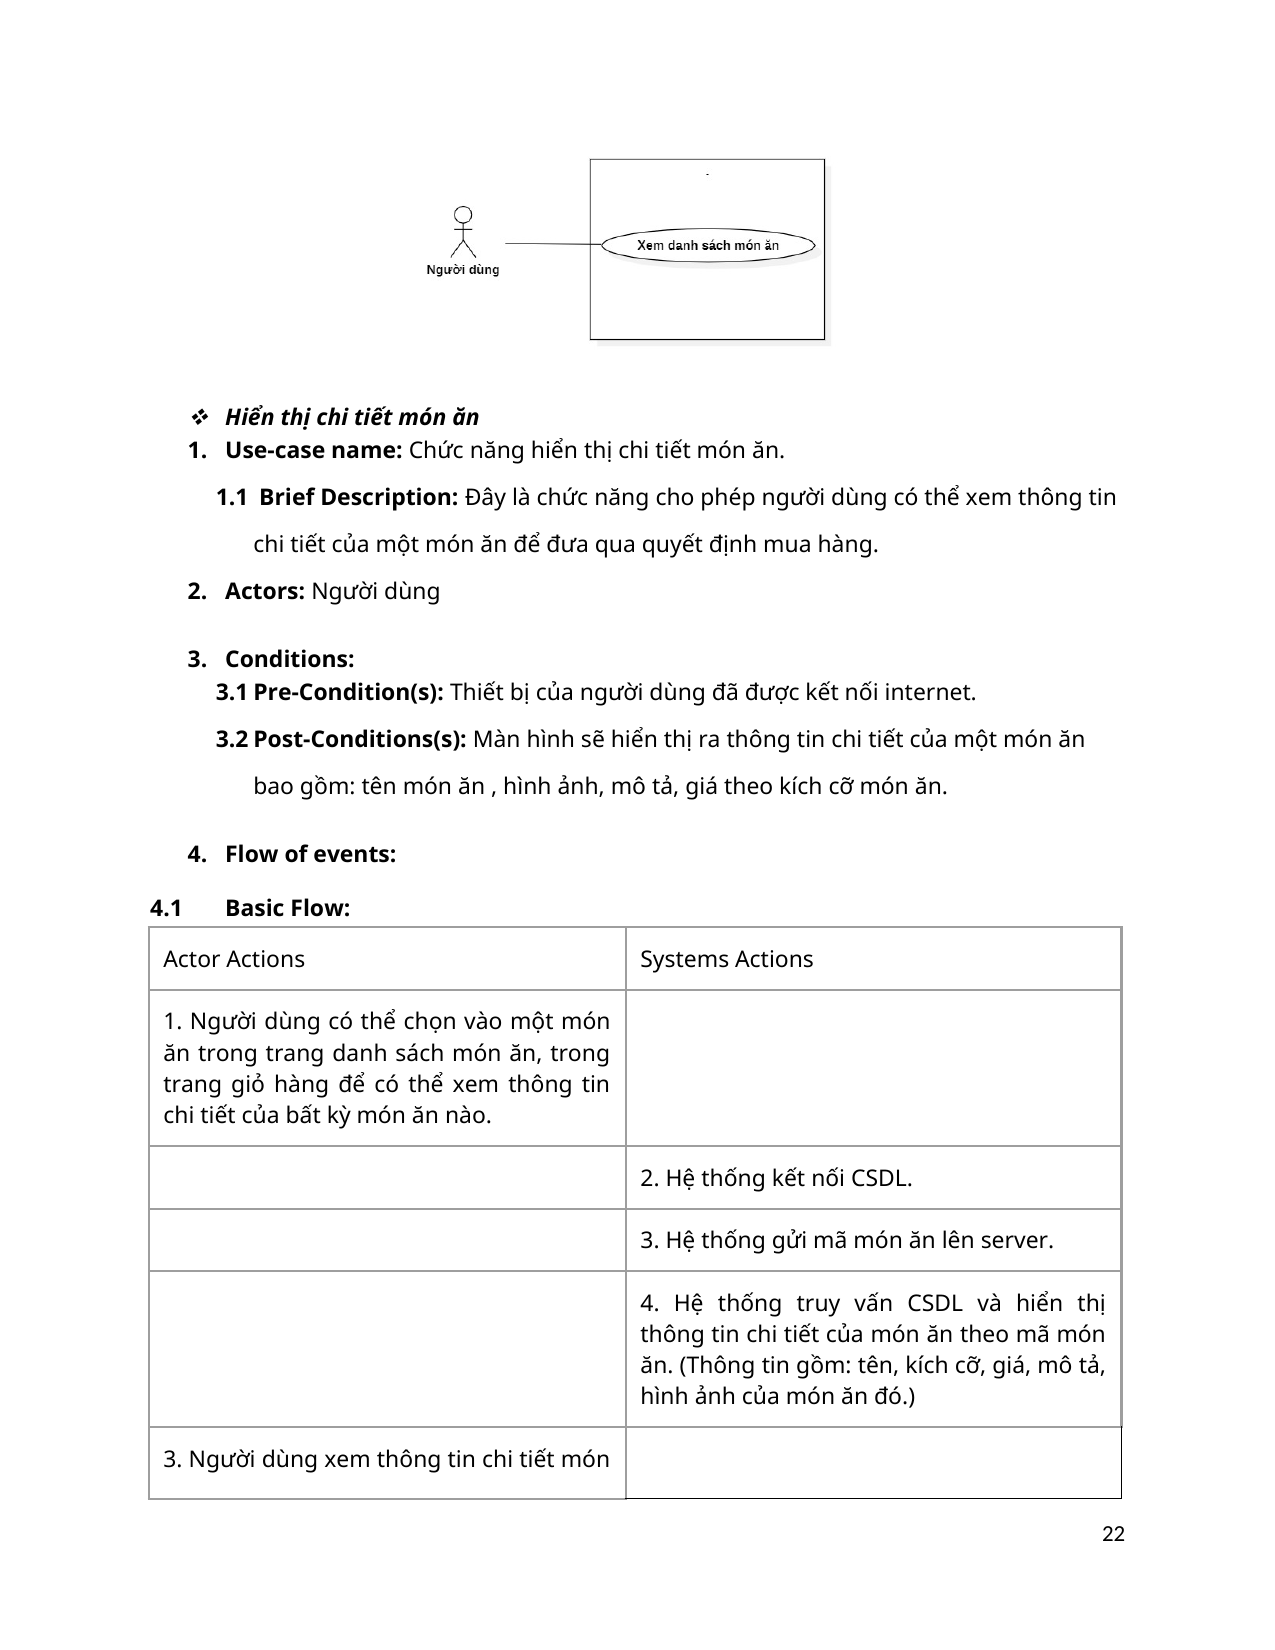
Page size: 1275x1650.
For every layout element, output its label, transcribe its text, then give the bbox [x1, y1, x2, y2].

list Actors: Người dùng [187, 575, 1125, 606]
table_cell 1. Người dùng có thể chọn vào một món ăn trong trang danh sách món ăn, trong trang giỏ hàng để có thể xem thông tin chi tiết của bất kỳ món ăn nào. [150, 991, 625, 1145]
list Use-case name: Chức năng hiển thị chi tiết món ăn. [187, 434, 1125, 466]
table_cell [627, 991, 1120, 1145]
picture [412, 150, 863, 378]
table_cell [150, 1272, 625, 1426]
table_cell 2. Hệ thống kết nối CSDL. [627, 1147, 1120, 1207]
subtitle Hiển thị chi tiết món ăn [187, 401, 1125, 432]
subtitle Basic Flow: [150, 892, 1125, 924]
subtitle Conditions: [187, 643, 1125, 674]
table_cell [150, 1147, 625, 1207]
list Post-Conditions(s): Màn hình sẽ hiển thị ra thông tin chi tiết của một món ăn bao gồm: tên món ăn , hình ảnh, mô tả, giá theo kích cỡ món ăn. [216, 723, 1125, 801]
table_cell 3. Hệ thống gửi mã món ăn lên server. [627, 1210, 1120, 1270]
list Pre-Condition(s): Thiết bị của người dùng đã được kết nối internet. [216, 676, 1125, 708]
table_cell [150, 1428, 625, 1498]
table_cell [627, 1428, 1121, 1498]
table_cell [150, 1210, 625, 1270]
table_header Systems Actions [627, 928, 1120, 989]
list Brief Description: Đây là chức năng cho phép người dùng có thể xem thông tin chi tiết của một món ăn để đưa qua quyết định mua hàng. [216, 481, 1125, 559]
subtitle Flow of events: [187, 838, 1125, 869]
table_header Actor Actions [150, 928, 625, 989]
table_cell 4. Hệ thống truy vấn CSDL và hiển thị thông tin chi tiết của món ăn theo mã món ăn. (Thông tin gồm: tên, kích cỡ, giá, mô tả, hình ảnh của món ăn đó.) [627, 1272, 1120, 1426]
